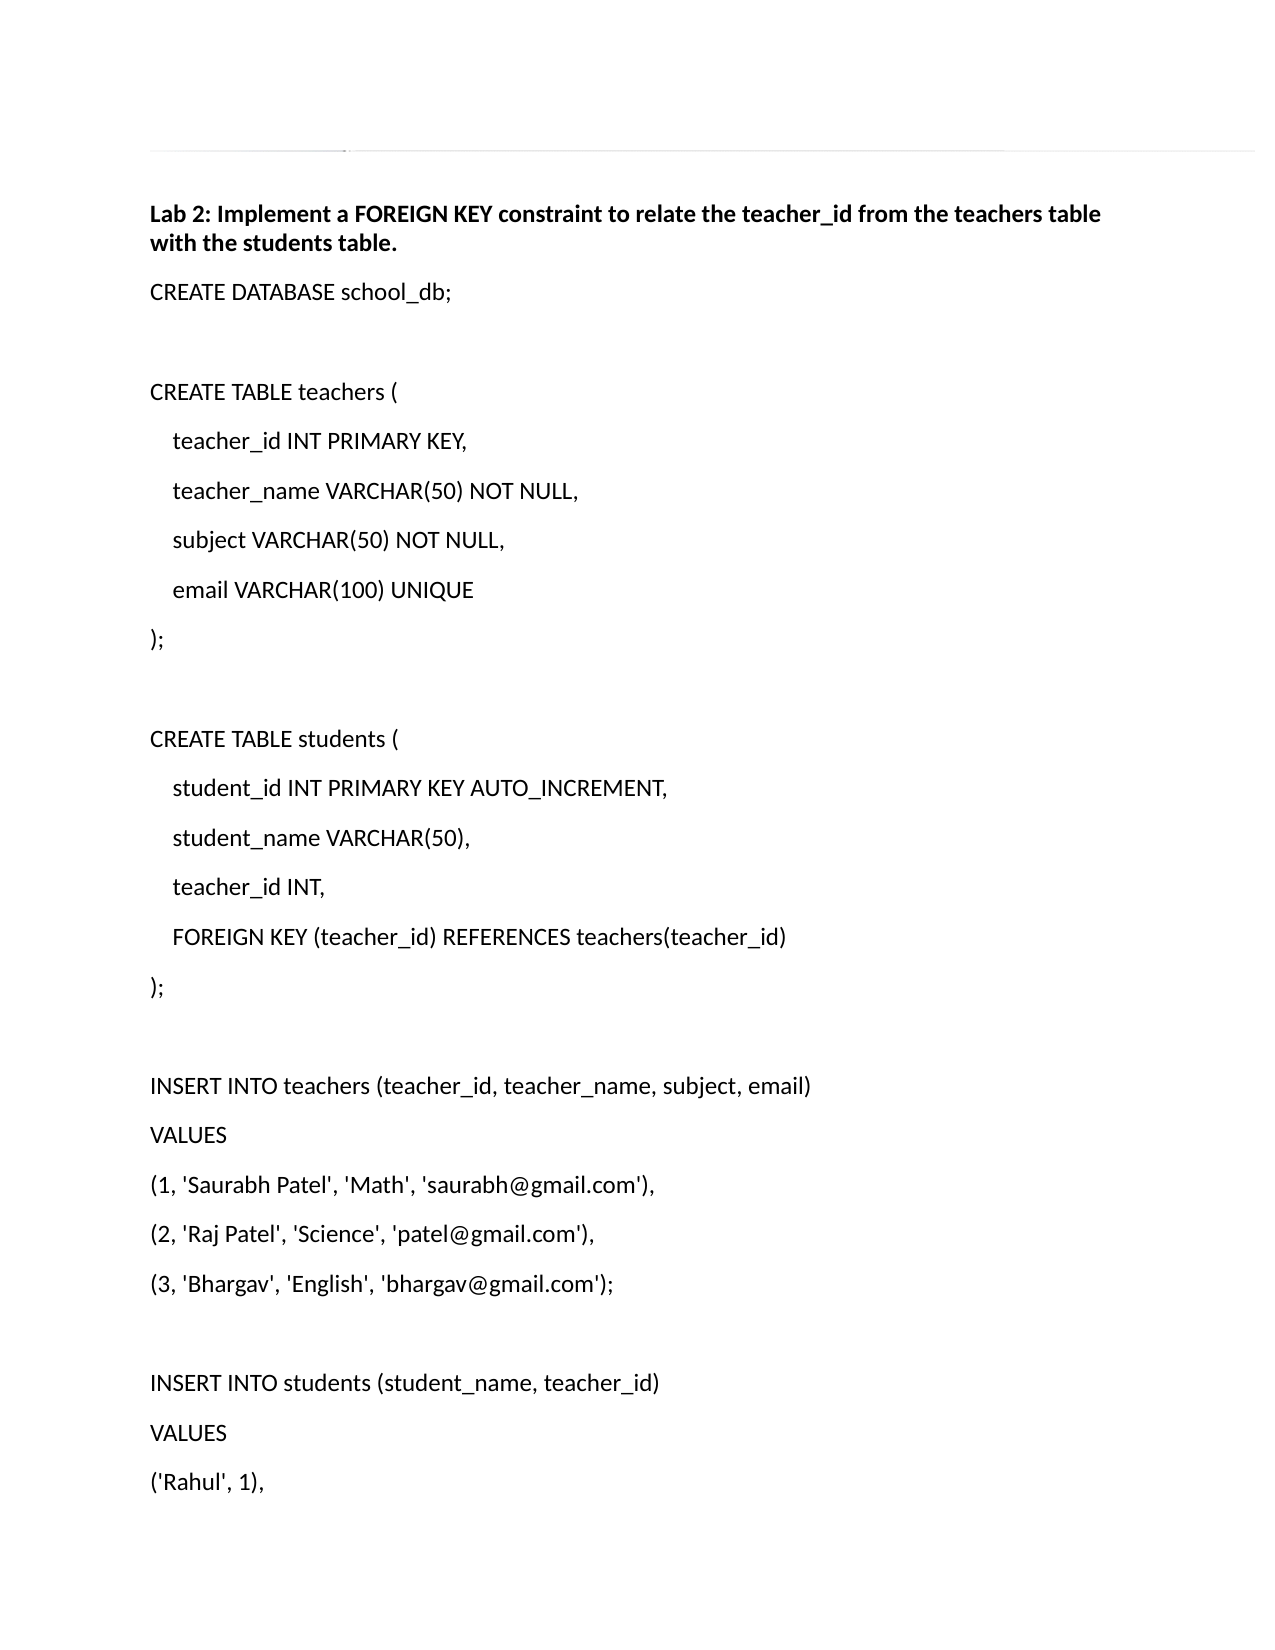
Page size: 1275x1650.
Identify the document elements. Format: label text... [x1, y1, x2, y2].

text student_name VARCHAR(50), [150, 823, 1125, 852]
text subject VARCHAR(50) NOT NULL, [150, 526, 1125, 554]
text CREATE DATABASE school_db; [150, 278, 1125, 307]
text Lab 2: Implement a FOREIGN KEY constraint to relate the teacher_id from the teachers table with the students table. [150, 199, 1125, 257]
text VALUES [150, 1418, 1125, 1447]
text ('Rahul', 1), [150, 1468, 1125, 1497]
text teacher_id INT, [150, 873, 1125, 902]
text (3, 'Bhargav', 'English', 'bhargav@gmail.com'); [150, 1269, 1125, 1298]
text (1, 'Saurabh Patel', 'Math', 'saurabh@gmail.com'), [150, 1170, 1125, 1199]
text ); [150, 625, 1125, 654]
text CREATE TABLE teachers ( [150, 377, 1125, 406]
text ); [150, 972, 1125, 1001]
text (2, 'Raj Patel', 'Science', 'patel@gmail.com'), [150, 1220, 1125, 1249]
text INSERT INTO teachers (teacher_id, teacher_name, subject, email) [150, 1071, 1125, 1100]
text teacher_name VARCHAR(50) NOT NULL, [150, 476, 1125, 505]
text teacher_id INT PRIMARY KEY, [150, 427, 1125, 455]
text INSERT INTO students (student_name, teacher_id) [150, 1369, 1125, 1397]
text email VARCHAR(100) UNIQUE [150, 575, 1125, 604]
text VALUES [150, 1121, 1125, 1149]
text CREATE TABLE students ( [150, 724, 1125, 753]
text FOREIGN KEY (teacher_id) REFERENCES teachers(teacher_id) [150, 922, 1125, 951]
text student_id INT PRIMARY KEY AUTO_INCREMENT, [150, 774, 1125, 802]
